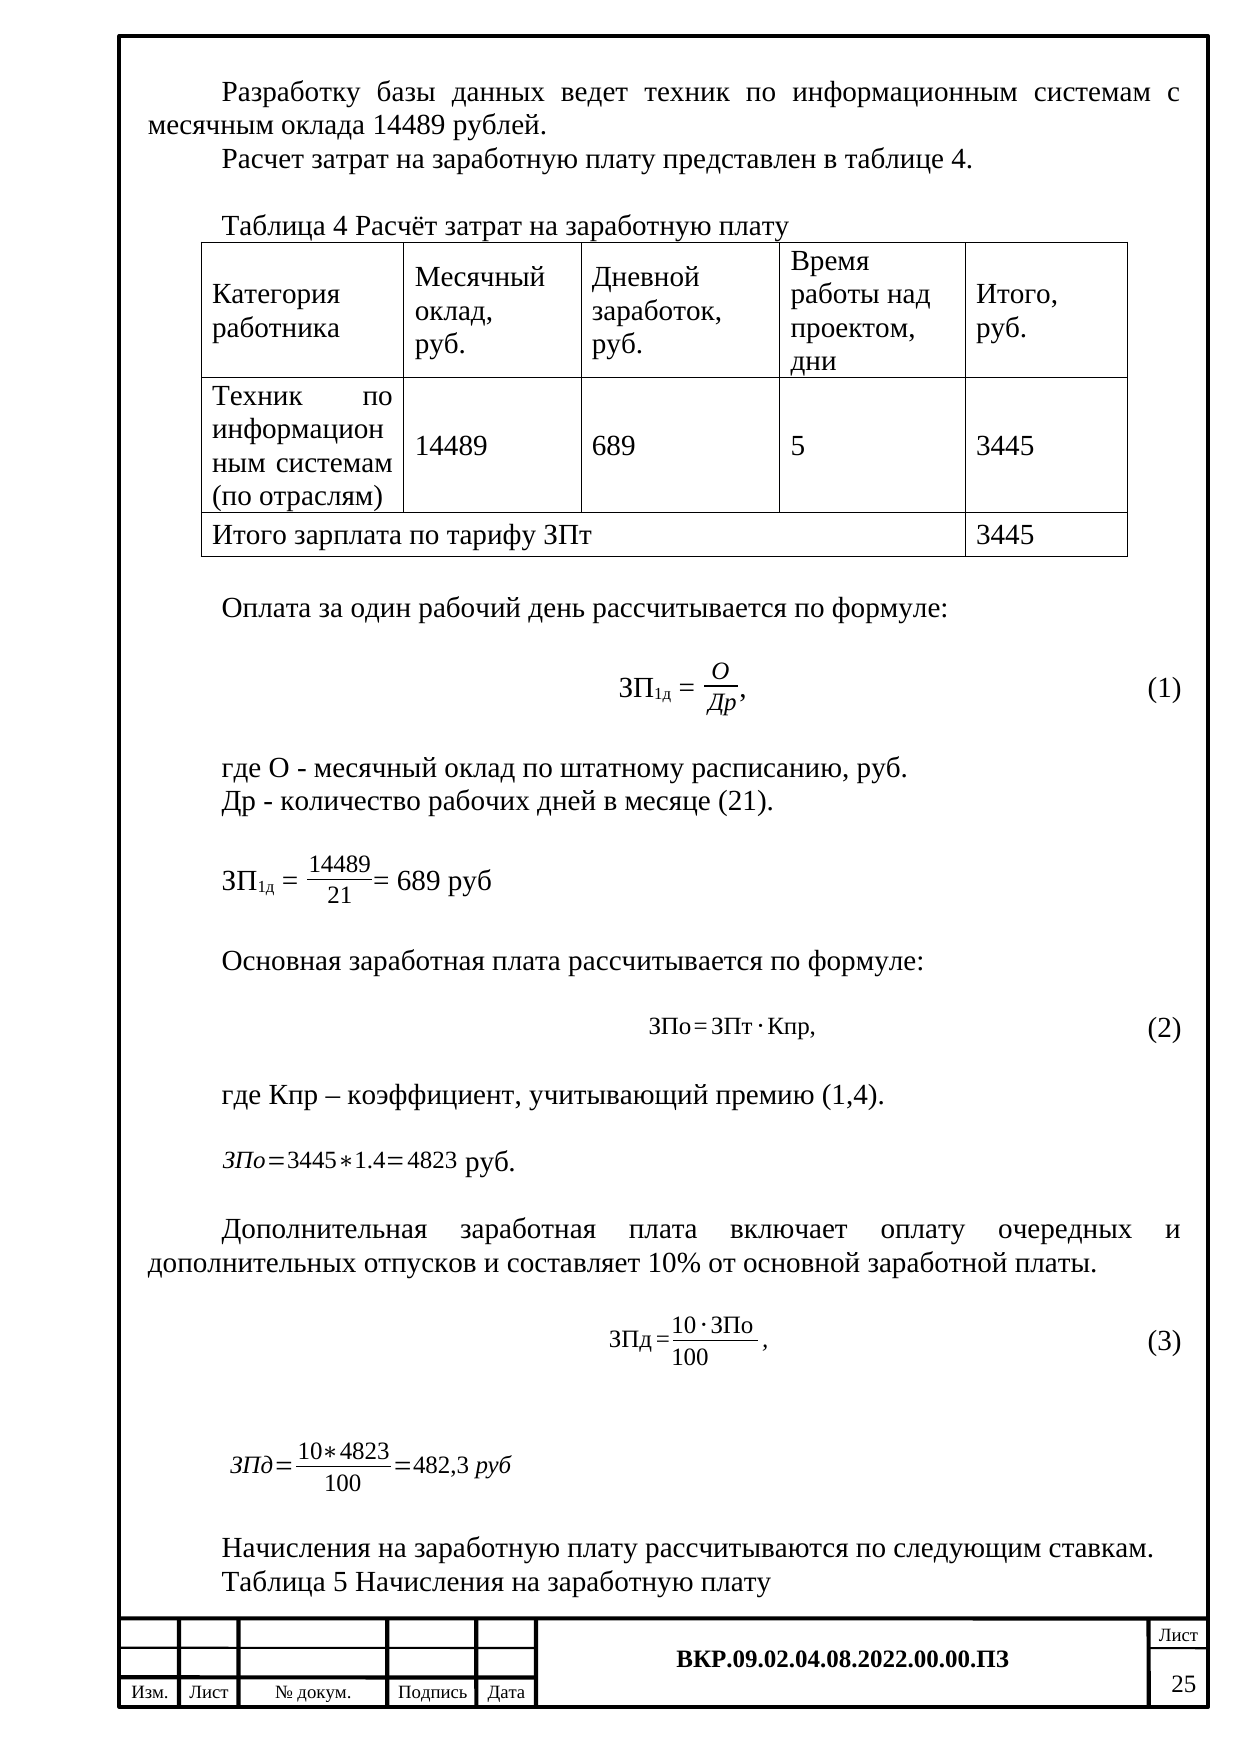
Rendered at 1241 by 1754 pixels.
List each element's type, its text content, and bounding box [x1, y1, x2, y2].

text Разработку базы данных ведет техник по информационным системам с месячным оклада 14489 рублей. [148, 74, 1181, 141]
text Дополнительная заработная плата включает оплату очередных и дополнительных отпусков и составляет 10% от основной заработной платы. [148, 1211, 1181, 1278]
text Др - количество рабочих дней в месяце (21). [148, 783, 1181, 817]
text Оплата за один рабочий день рассчитывается по формуле: [148, 590, 1181, 624]
table_cell 14489 [404, 378, 581, 512]
table_cell Техник по информационным системам (по отраслям) [202, 378, 403, 512]
table_header Время работы над проектом, дни [780, 243, 965, 377]
text где О - месячный оклад по штатному расписанию, руб. [148, 750, 1181, 783]
text Таблица 4 Расчёт затрат на заработную плату [148, 208, 1181, 242]
text где Кпр – коэффициент, учитывающий премию (1,4). [148, 1077, 1181, 1111]
table_cell 689 [582, 378, 779, 512]
table_header Дневной заработок, руб. [582, 243, 779, 377]
text (3) [148, 1312, 1181, 1371]
text Расчет затрат на заработную плату представлен в таблице 4. [148, 141, 1181, 174]
text Основная заработная плата рассчитывается по формуле: [148, 943, 1181, 976]
table_cell 5 [780, 378, 965, 512]
table_cell Итого зарплата по тарифу ЗПт [202, 513, 965, 556]
table_header Месячный оклад, руб. [404, 243, 581, 377]
text ЗП1д = = 689 руб [148, 850, 1181, 909]
text Начисления на заработную плату рассчитываются по следующим ставкам. [148, 1530, 1181, 1564]
table_header Итого, руб. [966, 243, 1127, 377]
table_cell 3445 [966, 378, 1127, 512]
text руб. [148, 1144, 1181, 1178]
table_header Категория работника [202, 243, 403, 377]
table_cell 3445 [966, 513, 1127, 556]
text (2) [148, 1010, 1181, 1043]
text ЗП1д = , (1) [148, 657, 1181, 716]
text Таблица 5 Начисления на заработную плату [148, 1564, 1181, 1597]
